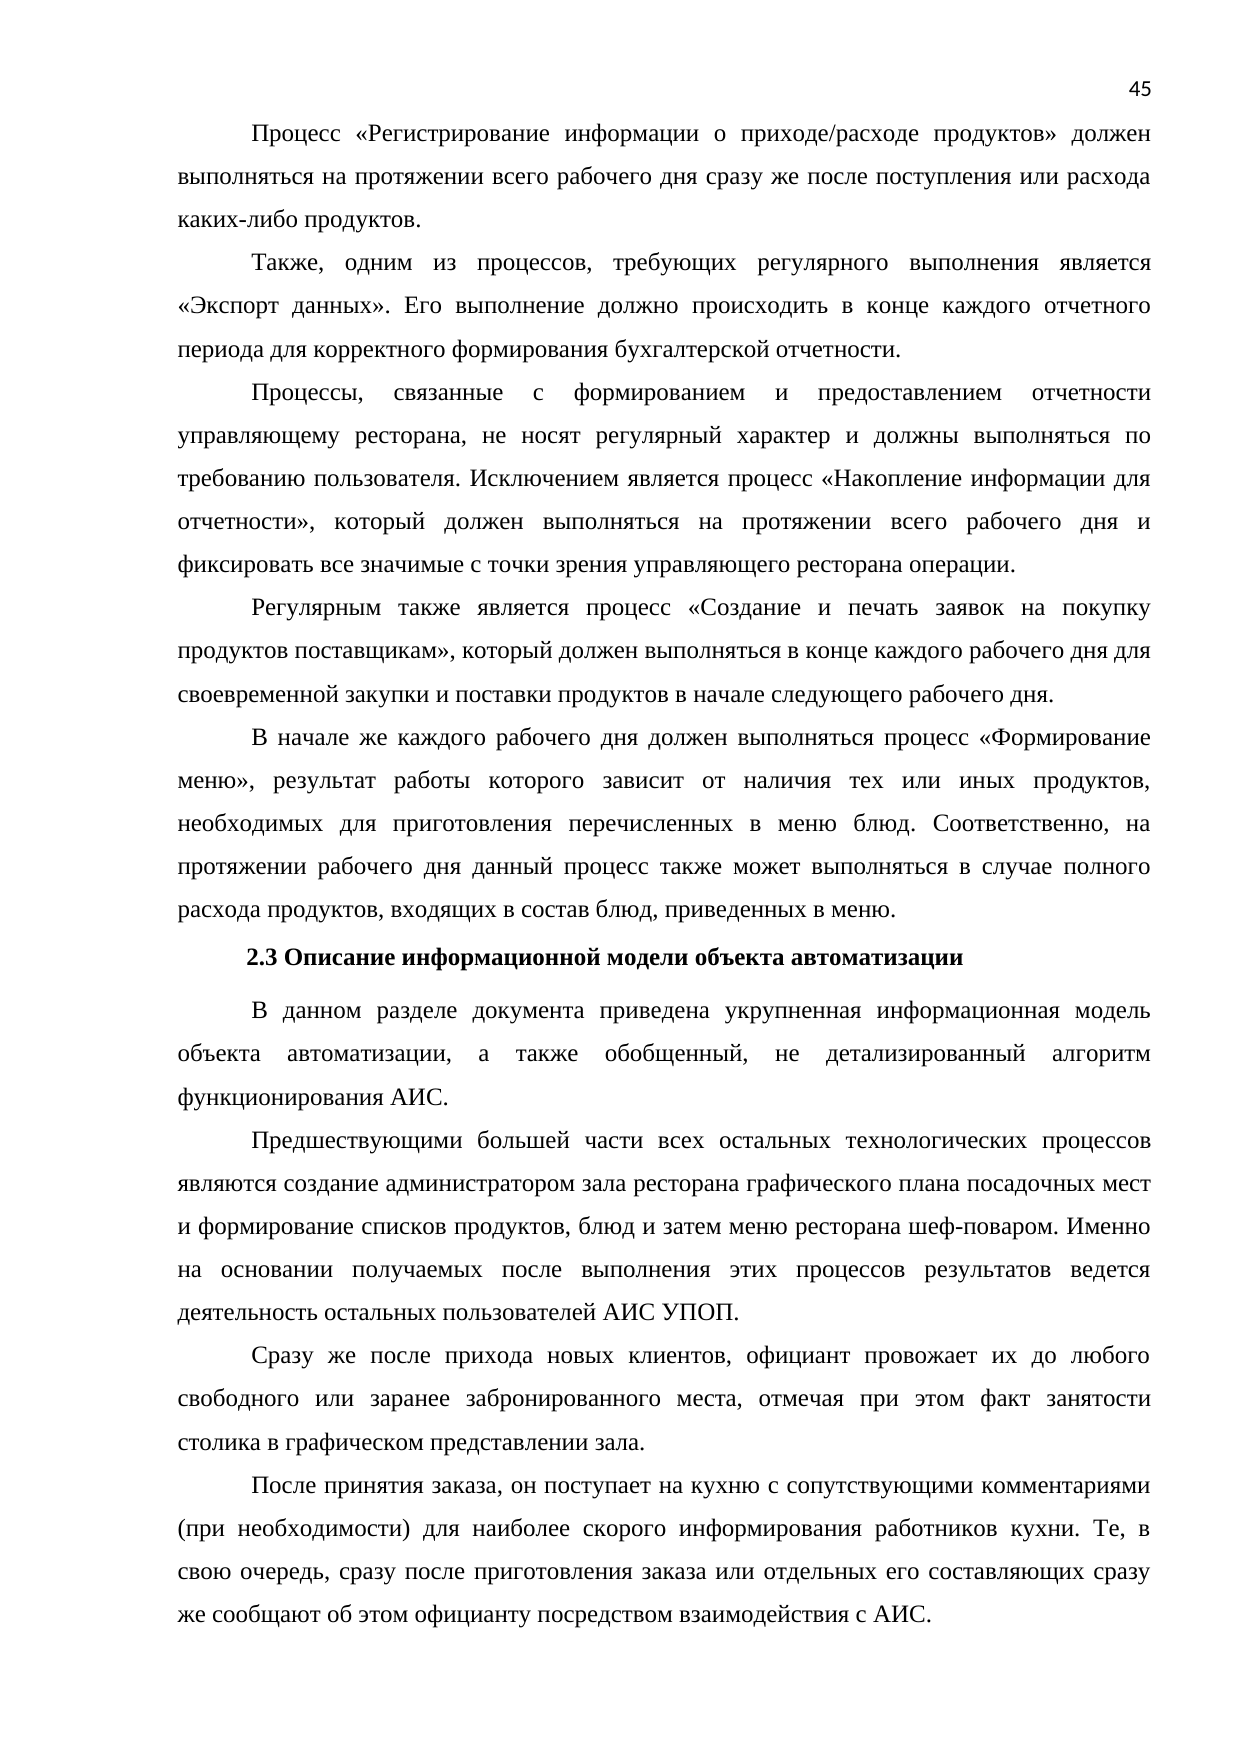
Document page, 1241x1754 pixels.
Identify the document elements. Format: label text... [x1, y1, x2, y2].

text После принятия заказа, он поступает на кухню с сопутствующими комментариями (при необходимости) для наиболее скорого информирования работников кухни. Те, в свою очередь, сразу после приготовления заказа или отдельных его составляющих сразу же сообщают об этом официанту посредством взаимодействия с АИС. [177, 1470, 1152, 1628]
text В начале же каждого рабочего дня должен выполняться процесс «Формирование меню», результат работы которого зависит от наличия тех или иных продуктов, необходимых для приготовления перечисленных в меню блюд. Соответственно, на протяжении рабочего дня данный процесс также может выполняться в случае полного расхода продуктов, входящих в состав блюд, приведенных в меню. [177, 722, 1152, 923]
text Предшествующими большей части всех остальных технологических процессов являются создание администратором зала ресторана графического плана посадочных мест и формирование списков продуктов, блюд и затем меню ресторана шеф-поваром. Именно на основании получаемых после выполнения этих процессов результатов ведется деятельность остальных пользователей АИС УПОП. [177, 1125, 1152, 1326]
text Процесс «Регистрирование информации о приходе/расходе продуктов» должен выполняться на протяжении всего рабочего дня сразу же после поступления или расхода каких-либо продуктов. [177, 118, 1152, 233]
text В данном разделе документа приведена укрупненная информационная модель объекта автоматизации, а также обобщенный, не детализированный алгоритм функционирования АИС. [177, 995, 1152, 1110]
text Также, одним из процессов, требующих регулярного выполнения является «Экспорт данных». Его выполнение должно происходить в конце каждого отчетного периода для корректного формирования бухгалтерской отчетности. [177, 247, 1152, 362]
text Процессы, связанные с формированием и предоставлением отчетности управляющему ресторана, не носят регулярный характер и должны выполняться по требованию пользователя. Исключением является процесс «Накопление информации для отчетности», который должен выполняться на протяжении всего рабочего дня и фиксировать все значимые с точки зрения управляющего ресторана операции. [177, 377, 1152, 578]
text Регулярным также является процесс «Создание и печать заявок на покупку продуктов поставщикам», который должен выполняться в конце каждого рабочего дня для своевременной закупки и поставки продуктов в начале следующего рабочего дня. [177, 592, 1152, 707]
text Сразу же после прихода новых клиентов, официант провожает их до любого свободного или заранее забронированного места, отмечая при этом факт занятости столика в графическом представлении зала. [177, 1340, 1152, 1455]
list Описание информационной модели объекта автоматизации [246, 942, 1152, 970]
